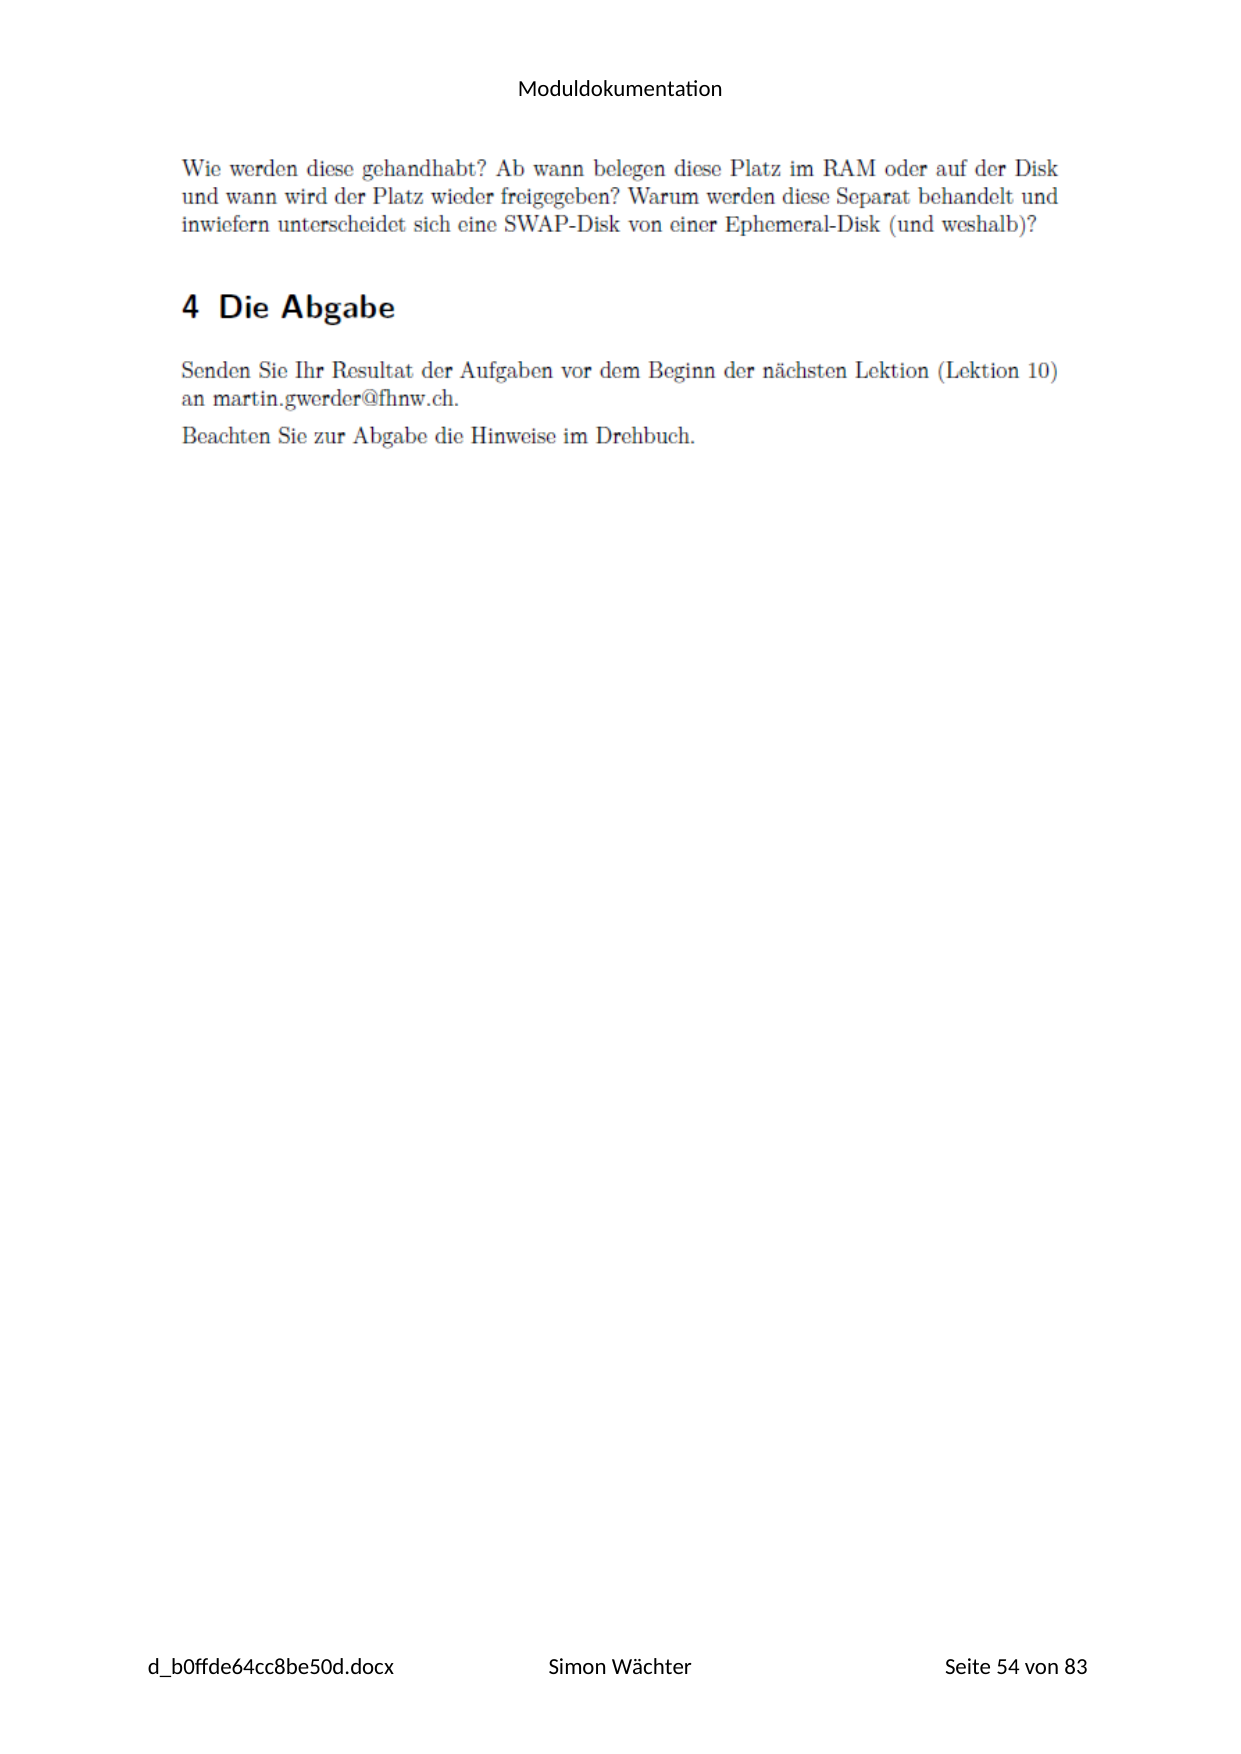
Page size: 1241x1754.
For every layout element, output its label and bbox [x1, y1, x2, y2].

picture [147, 147, 1093, 477]
